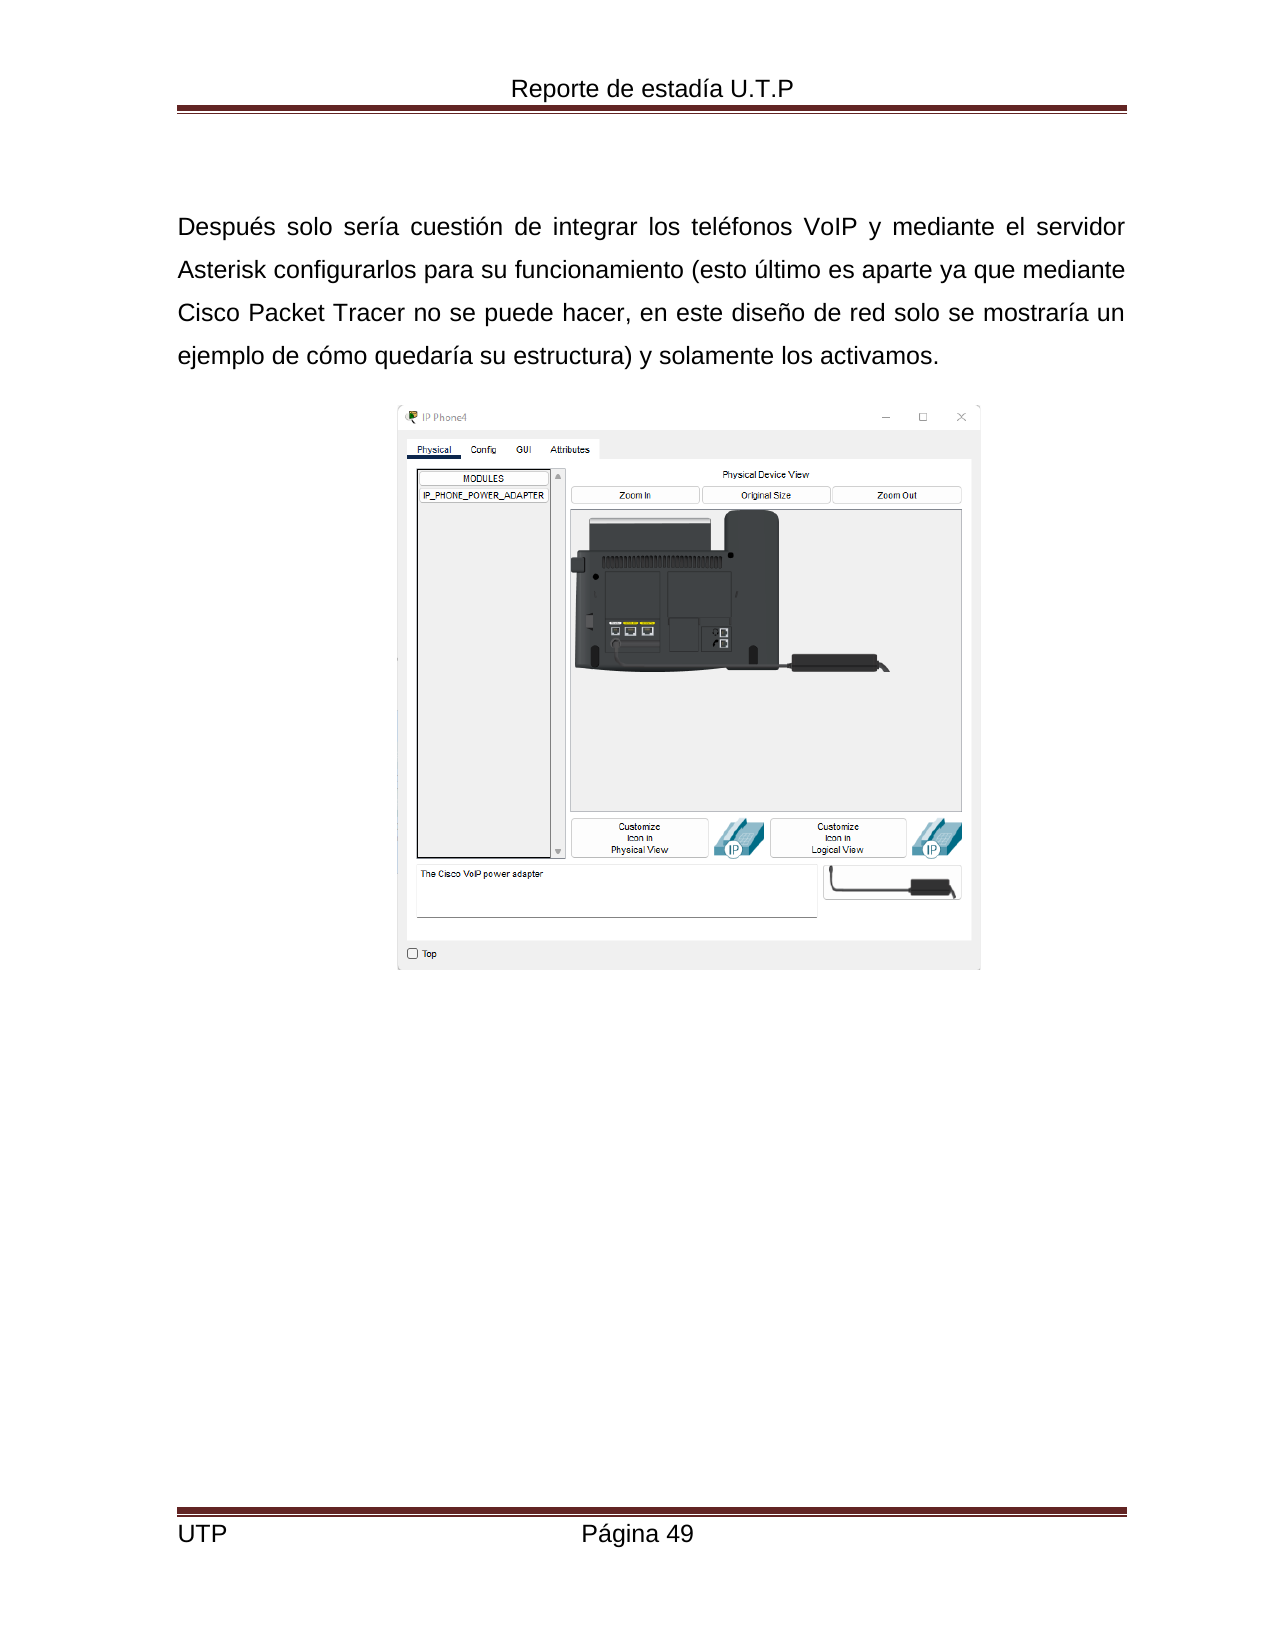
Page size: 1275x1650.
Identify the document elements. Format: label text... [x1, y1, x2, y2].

text Después solo sería cuestión de integrar los teléfonos VoIP y mediante el servidor Asterisk configurarlos para su funcionamiento (esto último es aparte ya que mediante Cisco Packet Tracer no se puede hacer, en este diseño de red solo se mostraría un ejemplo de cómo quedaría su estructura) y solamente los activamos. [177, 212, 1127, 370]
picture [397, 405, 981, 970]
